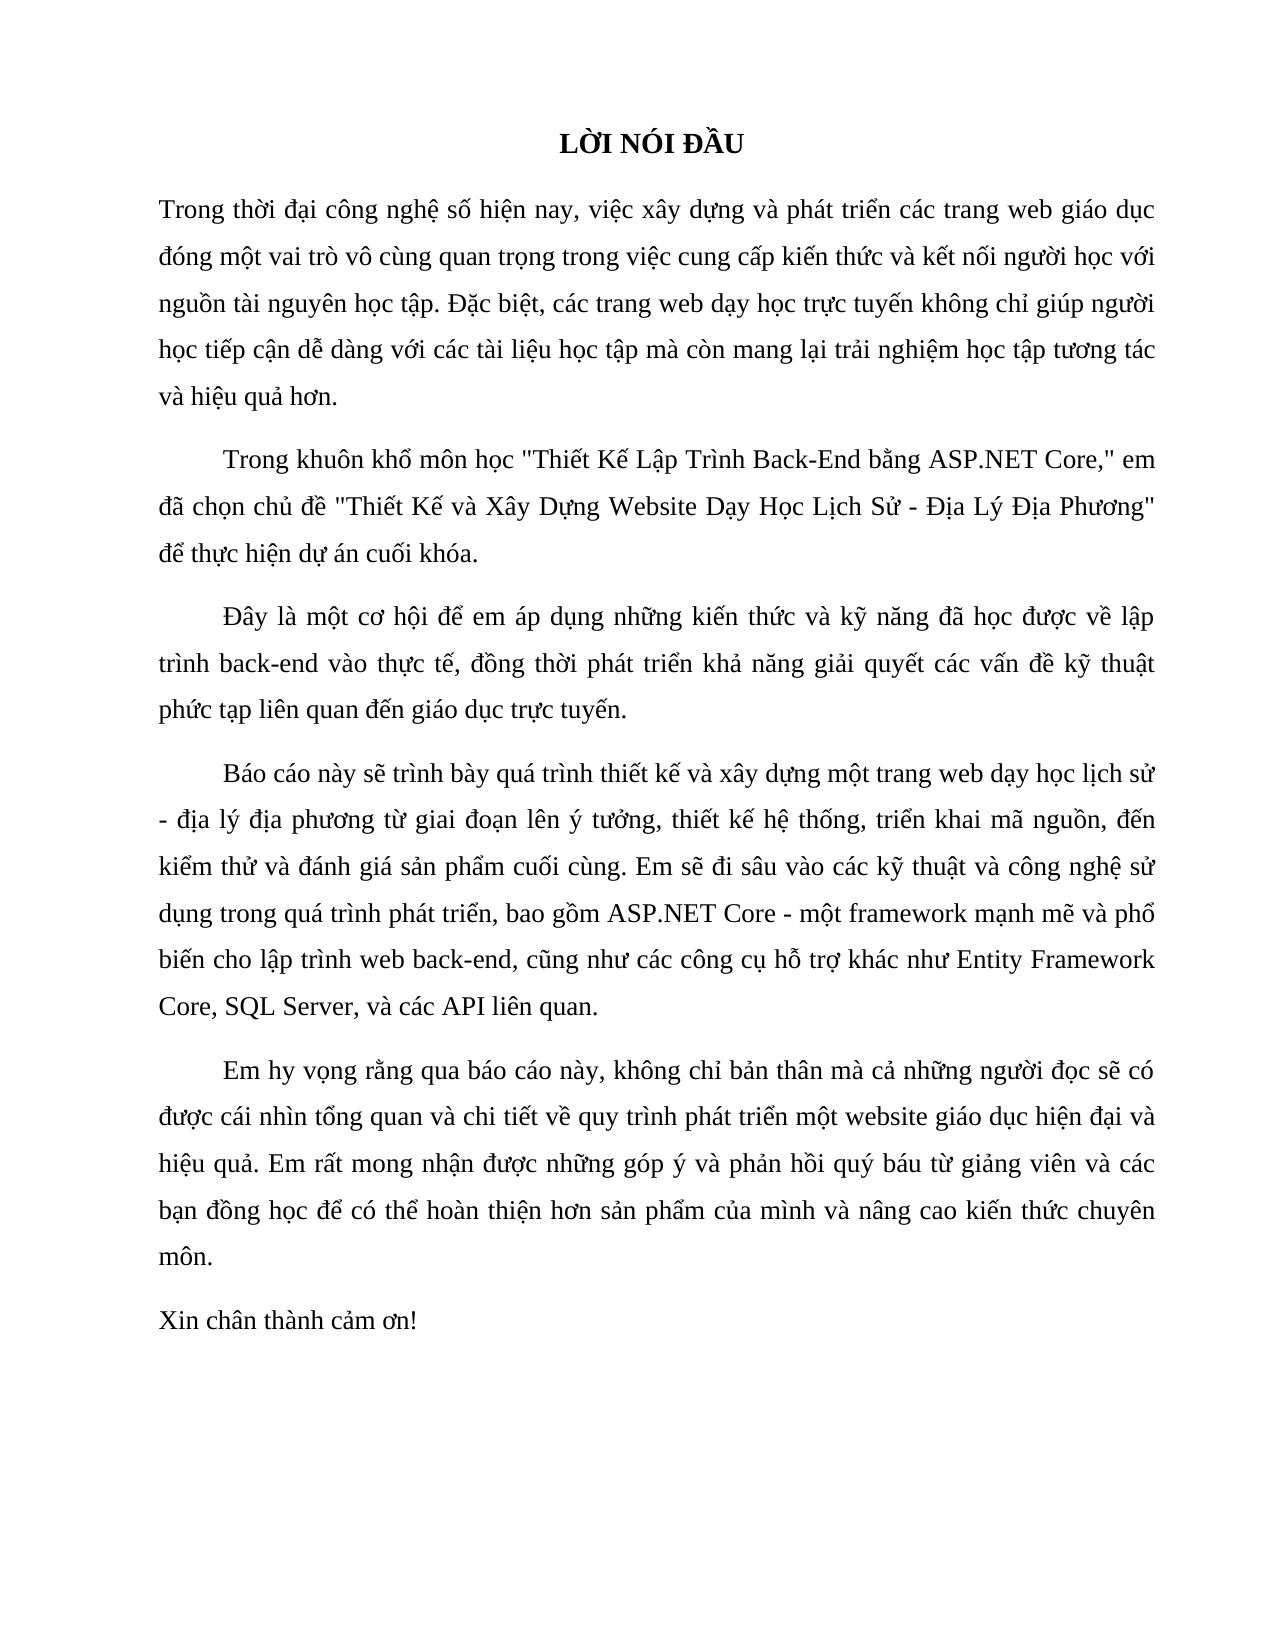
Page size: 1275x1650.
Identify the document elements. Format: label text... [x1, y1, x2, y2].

text Báo cáo này sẽ trình bày quá trình thiết kế và xây dựng một trang web dạy học lịch sử - địa lý địa phương từ giai đoạn lên ý tưởng, thiết kế hệ thống, triển khai mã nguồn, đến kiểm thử và đánh giá sản phẩm cuối cùng. Em sẽ đi sâu vào các kỹ thuật và công nghệ sử dụng trong quá trình phát triển, bao gồm ASP.NET Core - một framework mạnh mẽ và phổ biến cho lập trình web back-end, cũng như các công cụ hỗ trợ khác như Entity Framework Core, SQL Server, và các API liên quan. [158, 757, 1157, 1021]
text Em hy vọng rằng qua báo cáo này, không chỉ bản thân mà cả những người đọc sẽ có được cái nhìn tổng quan và chi tiết về quy trình phát triển một website giáo dục hiện đại và hiệu quả. Em rất mong nhận được những góp ý và phản hồi quý báu từ giảng viên và các bạn đồng học để có thể hoàn thiện hơn sản phẩm của mình và nâng cao kiến thức chuyên môn. [158, 1054, 1157, 1272]
text Trong thời đại công nghệ số hiện nay, việc xây dựng và phát triển các trang web giáo dục đóng một vai trò vô cùng quan trọng trong việc cung cấp kiến thức và kết nối người học với nguồn tài nguyên học tập. Đặc biệt, các trang web dạy học trực tuyến không chỉ giúp người học tiếp cận dễ dàng với các tài liệu học tập mà còn mang lại trải nghiệm học tập tương tác và hiệu quả hơn. [158, 193, 1157, 411]
text Xin chân thành cảm ơn! [158, 1304, 1157, 1335]
text Đây là một cơ hội để em áp dụng những kiến thức và kỹ năng đã học được về lập trình back-end vào thực tế, đồng thời phát triển khả năng giải quyết các vấn đề kỹ thuật phức tạp liên quan đến giáo dục trực tuyến. [158, 600, 1157, 725]
text Trong khuôn khổ môn học "Thiết Kế Lập Trình Back-End bằng ASP.NET Core," em đã chọn chủ đề "Thiết Kế và Xây Dựng Website Dạy Học Lịch Sử - Địa Lý Địa Phương" để thực hiện dự án cuối khóa. [158, 443, 1157, 568]
subtitle LỜI NÓI ĐẦU [148, 126, 1156, 160]
